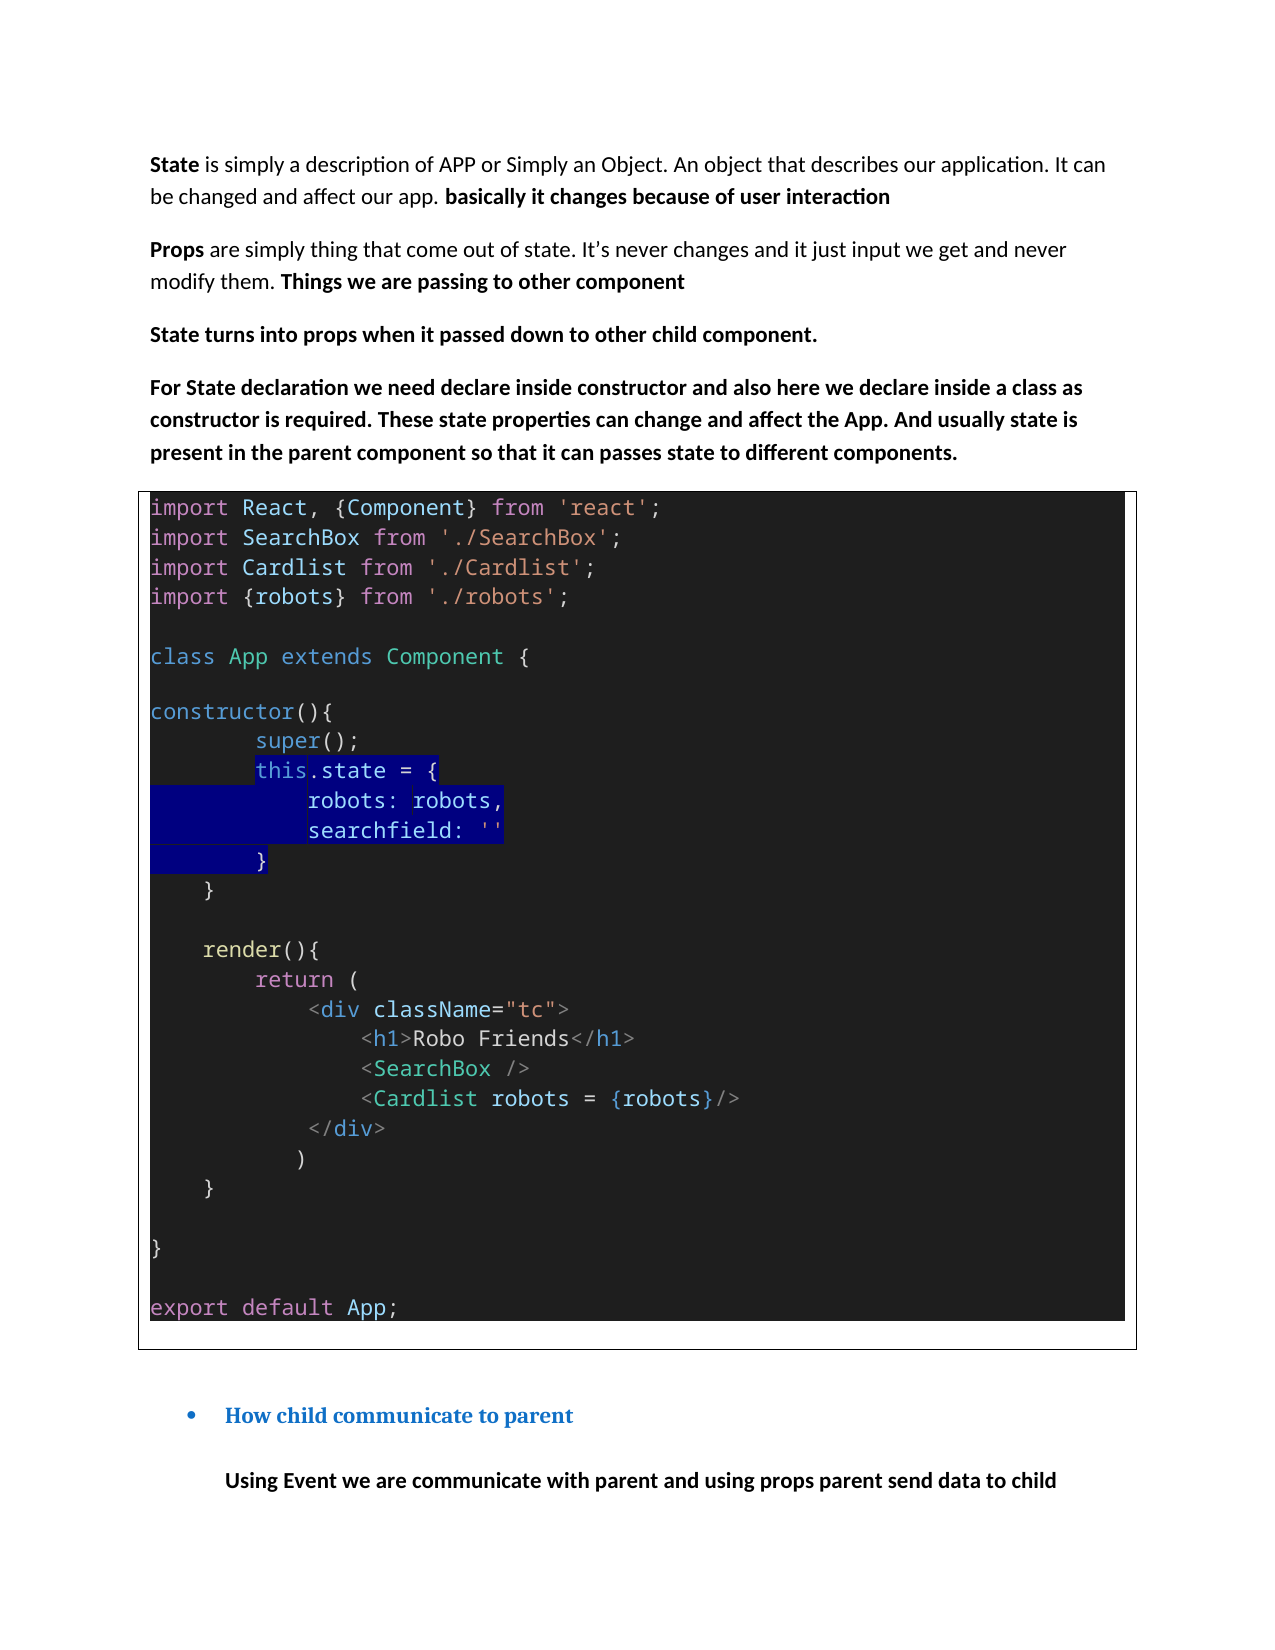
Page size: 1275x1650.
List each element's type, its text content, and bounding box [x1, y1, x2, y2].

text For State declaration we need declare inside constructor and also here we declare inside a class as constructor is required. These state properties can change and affect the App. And usually state is present in the parent component so that it can passes state to different components. [150, 373, 1125, 466]
subtitle How child communicate to parent [187, 1403, 1125, 1430]
text Props are simply thing that come out of state. It’s never changes and it just input we get and never modify them. Things we are passing to other component [150, 235, 1125, 295]
text State is simply a description of APP or Simply an Object. An object that describes our application. It can be changed and affect our app. basically it changes because of user interaction [150, 150, 1125, 210]
list Using Event we are communicate with parent and using props parent send data to child [225, 1466, 1125, 1494]
table_header import React, {Component} from 'react'; import SearchBox from './SearchBox'; import Cardlist from './Cardlist'; import {robots} from './robots'; class App extends Component { constructor(){ super(); this.state = { robots: robots, searchfield: '' } } render(){ return ( <div className="tc"> <h1>Robo Friends</h1> <SearchBox /> <Cardlist robots = {robots}/> </div> ) } } export default App; [139, 492, 1136, 1349]
text State turns into props when it passed down to other child component. [150, 320, 1125, 348]
